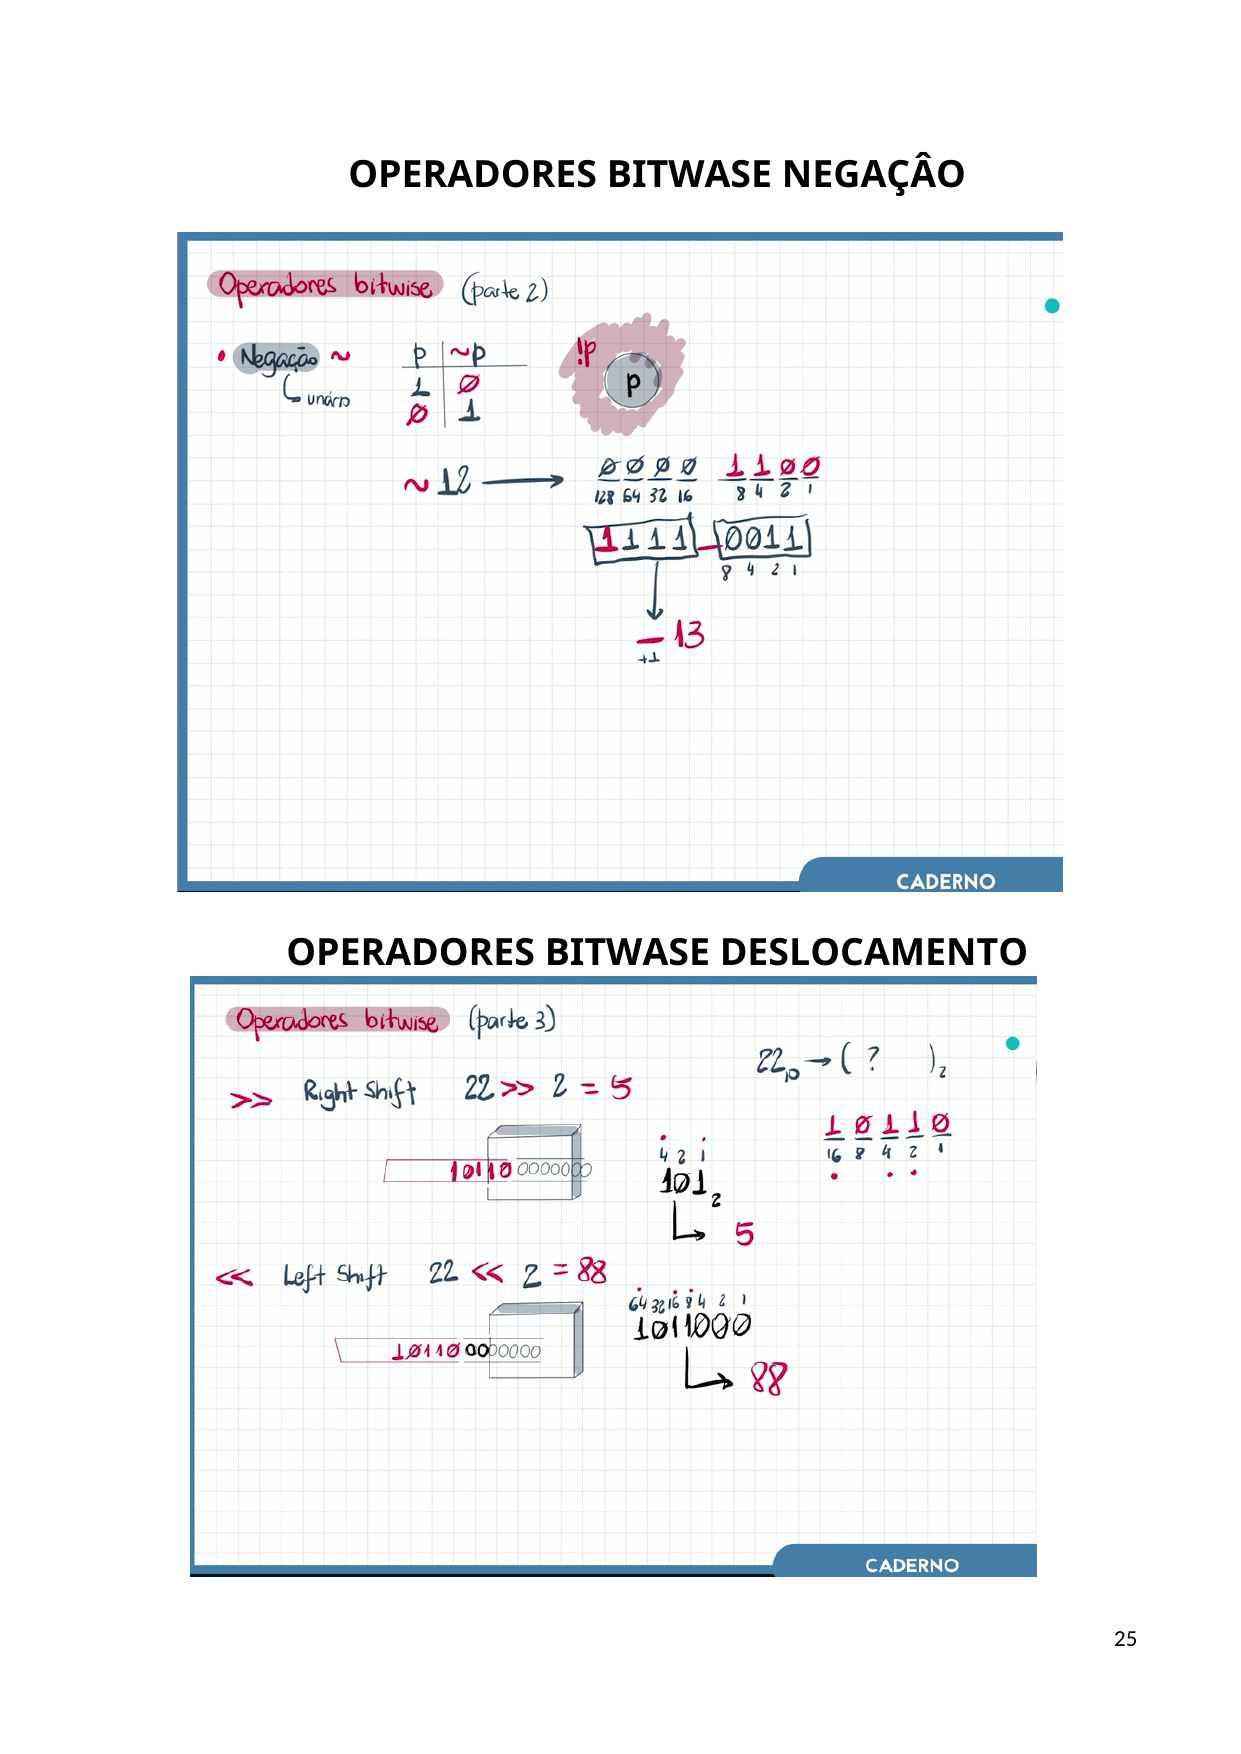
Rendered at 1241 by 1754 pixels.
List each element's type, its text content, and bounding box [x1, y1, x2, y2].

text OPERADORES BITWASE NEGAÇÂO [177, 148, 1137, 199]
text OPERADORES BITWASE DESLOCAMENTO [177, 925, 1137, 976]
picture [190, 976, 1037, 1577]
picture [177, 232, 1063, 892]
